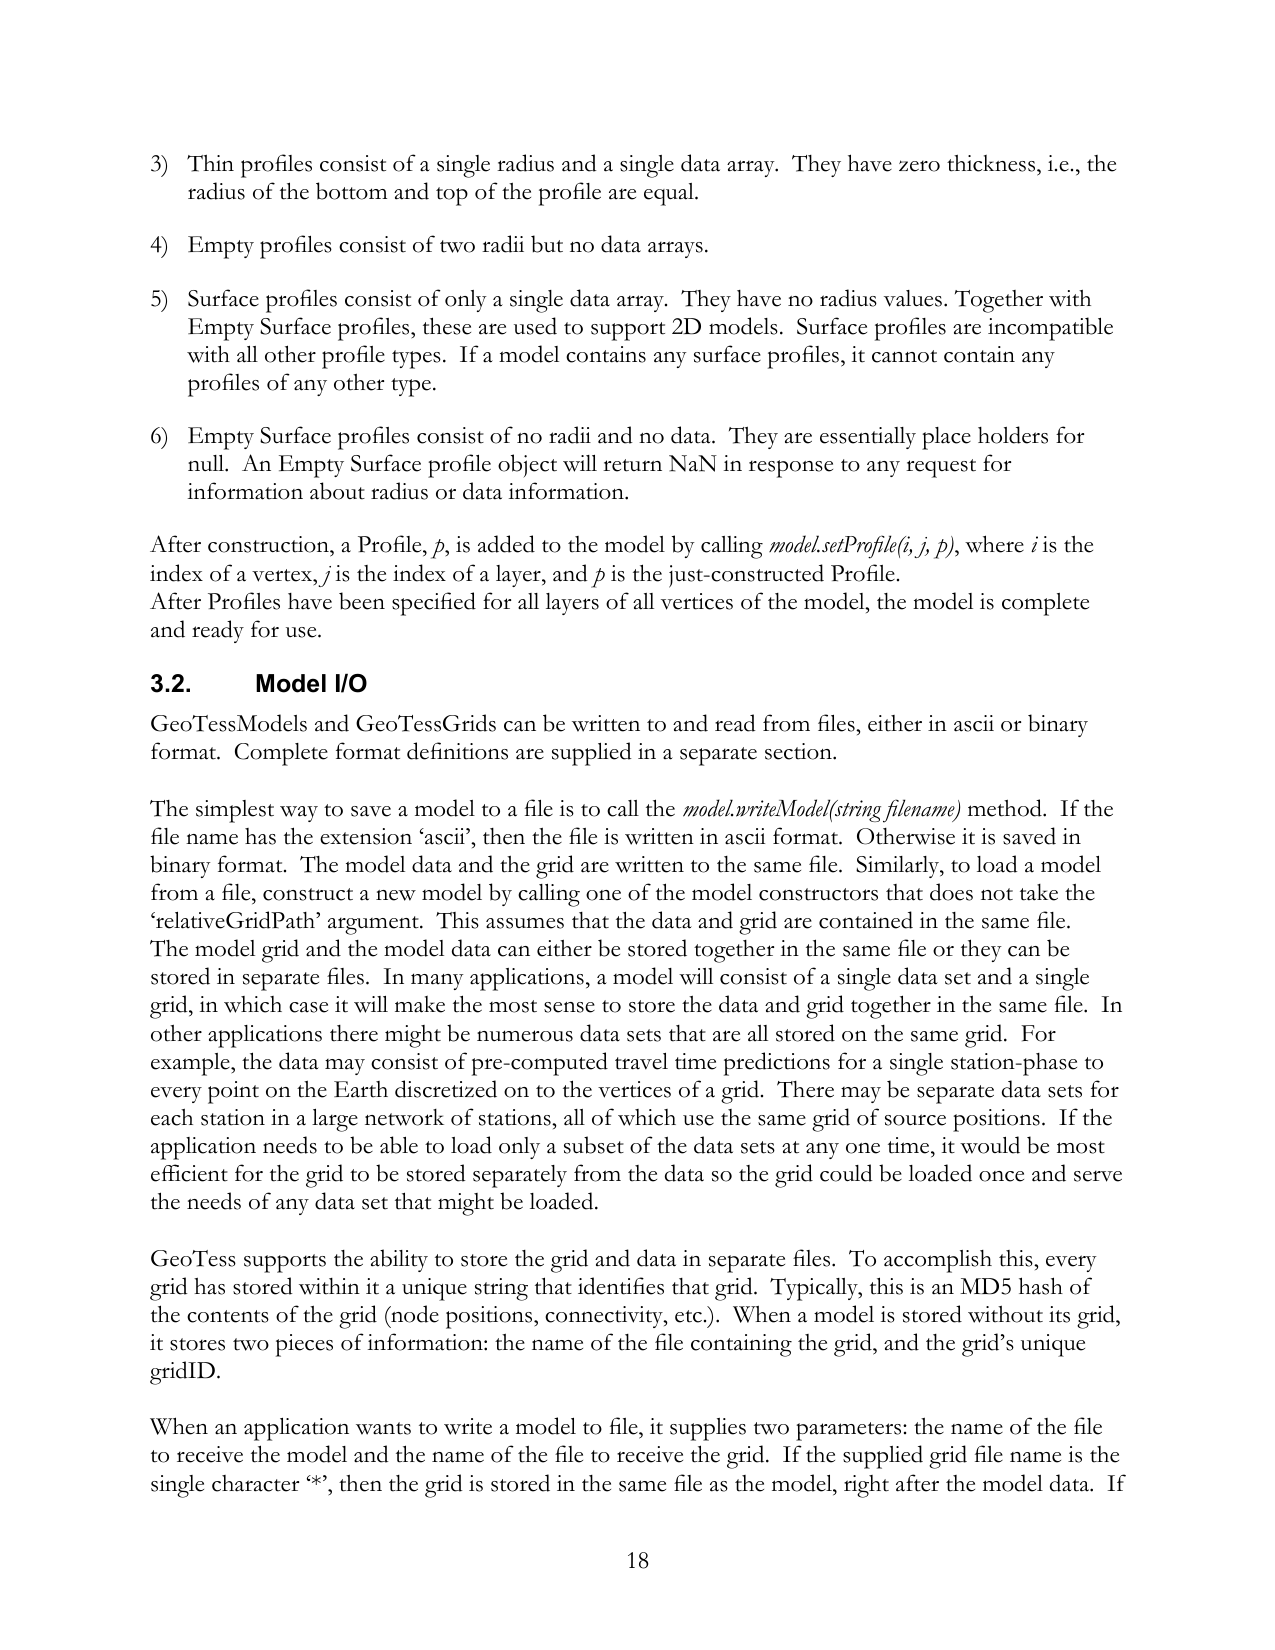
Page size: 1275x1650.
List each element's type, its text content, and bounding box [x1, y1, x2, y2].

text The model grid and the model data can either be stored together in the same file or they can be stored in separate files. In many applications, a model will consist of a single data set and a single grid, in which case it will make the most sense to store the data and grid together in the same file. In other applications there might be numerous data sets that are all stored on the same grid. For example, the data may consist of pre-computed travel time predictions for a single station-phase to every point on the Earth discretized on to the vertices of a grid. There may be separate data sets for each station in a large network of stations, all of which use the same grid of source positions. If the application needs to be able to load only a subset of the data sets at any one time, it would be most efficient for the grid to be stored separately from the data so the grid could be loaded once and serve the needs of any data set that might be loaded. [150, 935, 1125, 1216]
list Surface profiles consist of only a single data array. They have no radius values. Together with Empty Surface profiles, these are used to support 2D models. Surface profiles are incompatible with all other profile types. If a model contains any surface profiles, it cannot contain any profiles of any other type. [150, 284, 1125, 397]
text The simplest way to save a model to a file is to call the model.writeModel(string filename) method. If the file name has the extension ‘ascii’, then the file is written in ascii format. Otherwise it is saved in binary format. The model data and the grid are written to the same file. Similarly, to load a model from a file, construct a new model by calling one of the model constructors that does not take the ‘relativeGridPath’ argument. This assumes that the data and grid are contained in the same file. [150, 794, 1125, 935]
text GeoTessModels and GeoTessGrids can be written to and read from files, either in ascii or binary format. Complete format definitions are supplied in a separate section. [150, 710, 1125, 766]
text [150, 1413, 1125, 1497]
list Empty profiles consist of two radii but no data arrays. [150, 231, 1125, 259]
list Thin profiles consist of a single radius and a single data array. They have zero thickness, i.e., the radius of the bottom and top of the profile are equal. [150, 150, 1125, 206]
subtitle Model I/O [150, 669, 1125, 697]
text GeoTess supports the ability to store the grid and data in separate files. To accomplish this, every grid has stored within it a unique string that identifies that grid. Typically, this is an MD5 hash of the contents of the grid (node positions, connectivity, etc.). When a model is stored without its grid, it stores two pieces of information: the name of the file containing the grid, and the grid’s unique gridID. [150, 1244, 1125, 1385]
list Empty Surface profiles consist of no radii and no data. They are essentially place holders for null. An Empty Surface profile object will return NaN in response to any request for information about radius or data information. [150, 422, 1125, 506]
text After Profiles have been specified for all layers of all vertices of the model, the model is complete and ready for use. [150, 587, 1125, 644]
text After construction, a Profile, p, is added to the model by calling model.setProfile(i, j, p), where i is the index of a vertex, j is the index of a layer, and p is the just-constructed Profile. [150, 531, 1125, 587]
